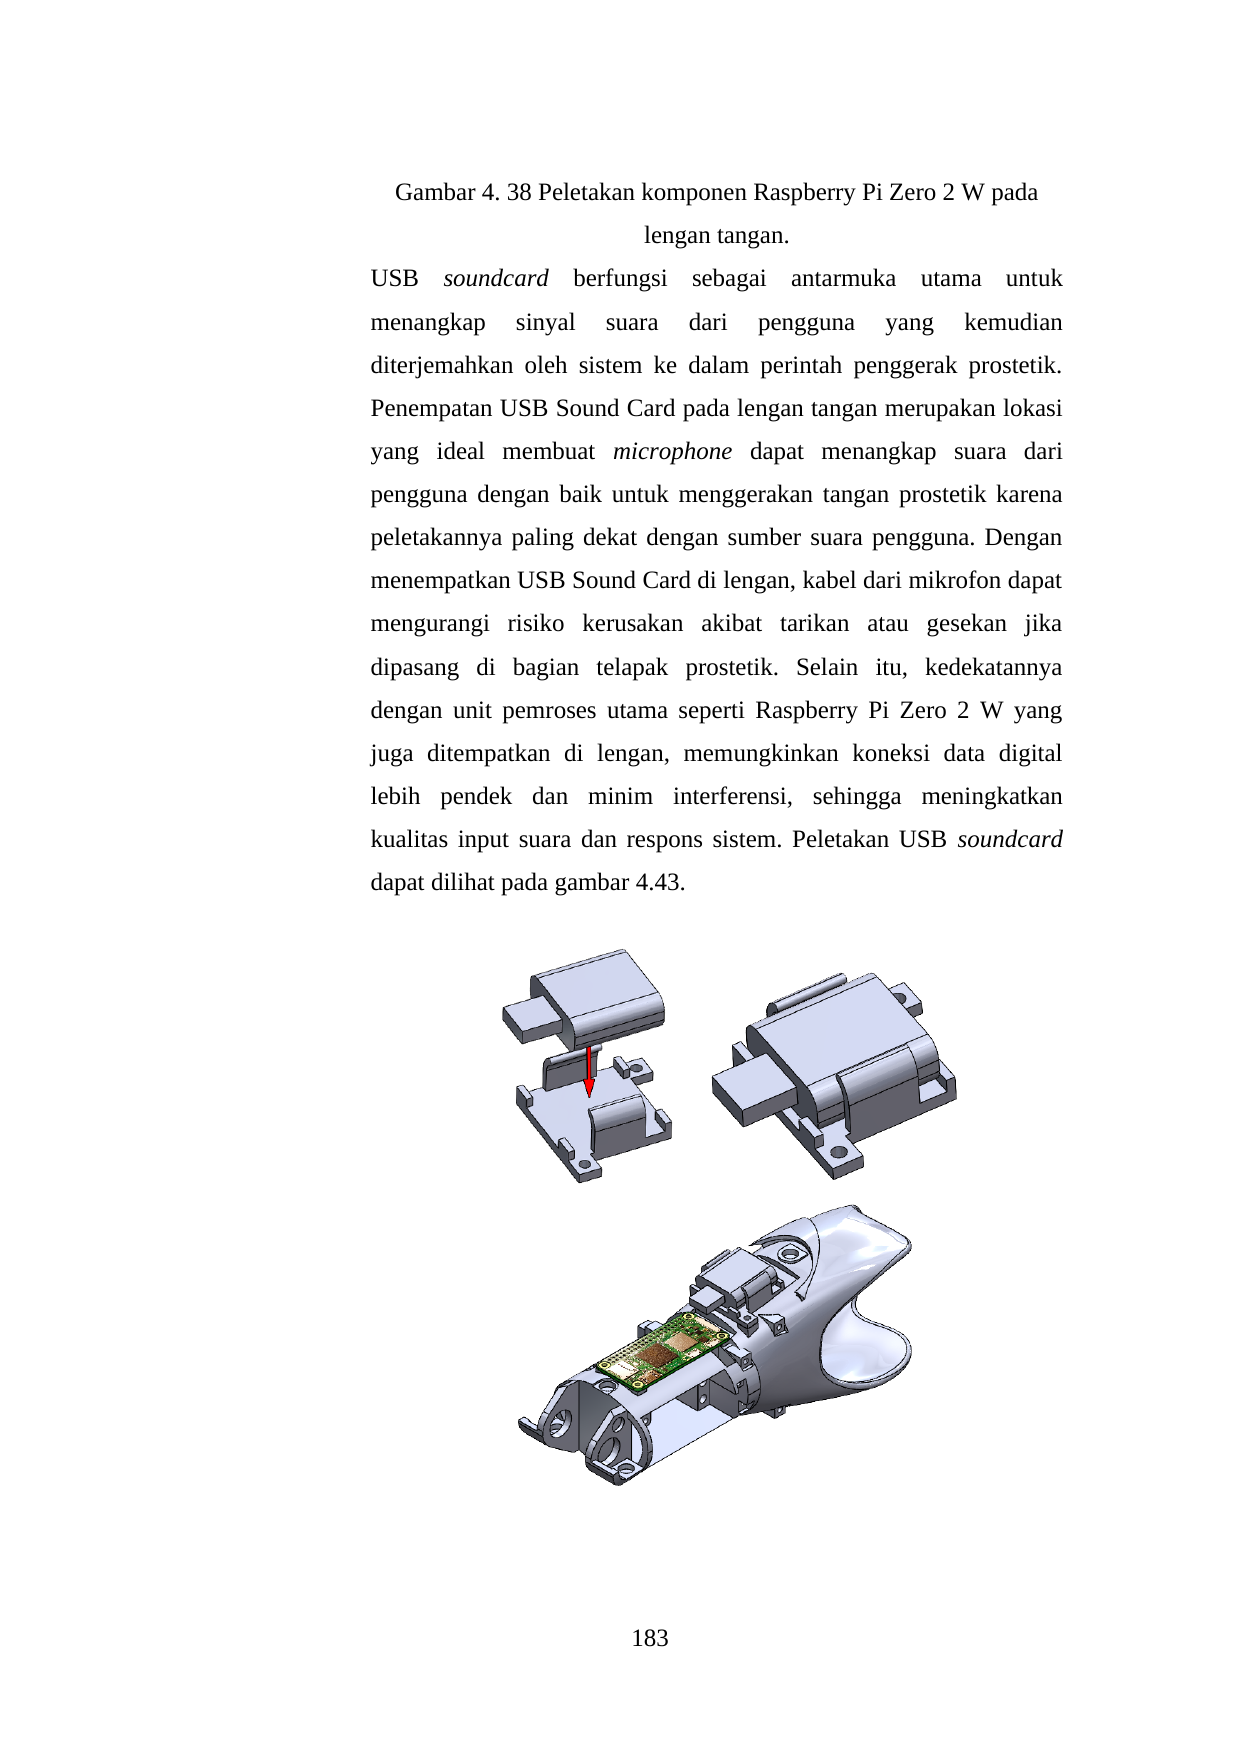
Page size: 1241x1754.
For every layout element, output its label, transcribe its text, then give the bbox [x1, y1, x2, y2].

picture [462, 927, 972, 1184]
text USB soundcard berfungsi sebagai antarmuka utama untuk menangkap sinyal suara dari pengguna yang kemudian diterjemahkan oleh sistem ke dalam perintah penggerak prostetik. Penempatan USB Sound Card pada lengan tangan merupakan lokasi yang ideal membuat microphone dapat menangkap suara dari pengguna dengan baik untuk menggerakan tangan prostetik karena peletakannya paling dekat dengan sumber suara pengguna. Dengan menempatkan USB Sound Card di lengan, kabel dari mikrofon dapat mengurangi risiko kerusakan akibat tarikan atau gesekan jika dipasang di bagian telapak prostetik. Selain itu, kedekatannya dengan unit pemroses utama seperti Raspberry Pi Zero 2 W yang juga ditempatkan di lengan, memungkinkan koneksi data digital lebih pendek dan minim interferensi, sehingga meningkatkan kualitas input suara dan respons sistem. Peletakan USB soundcard dapat dilihat pada gambar 4.43. [370, 263, 1063, 896]
picture [504, 1198, 929, 1495]
